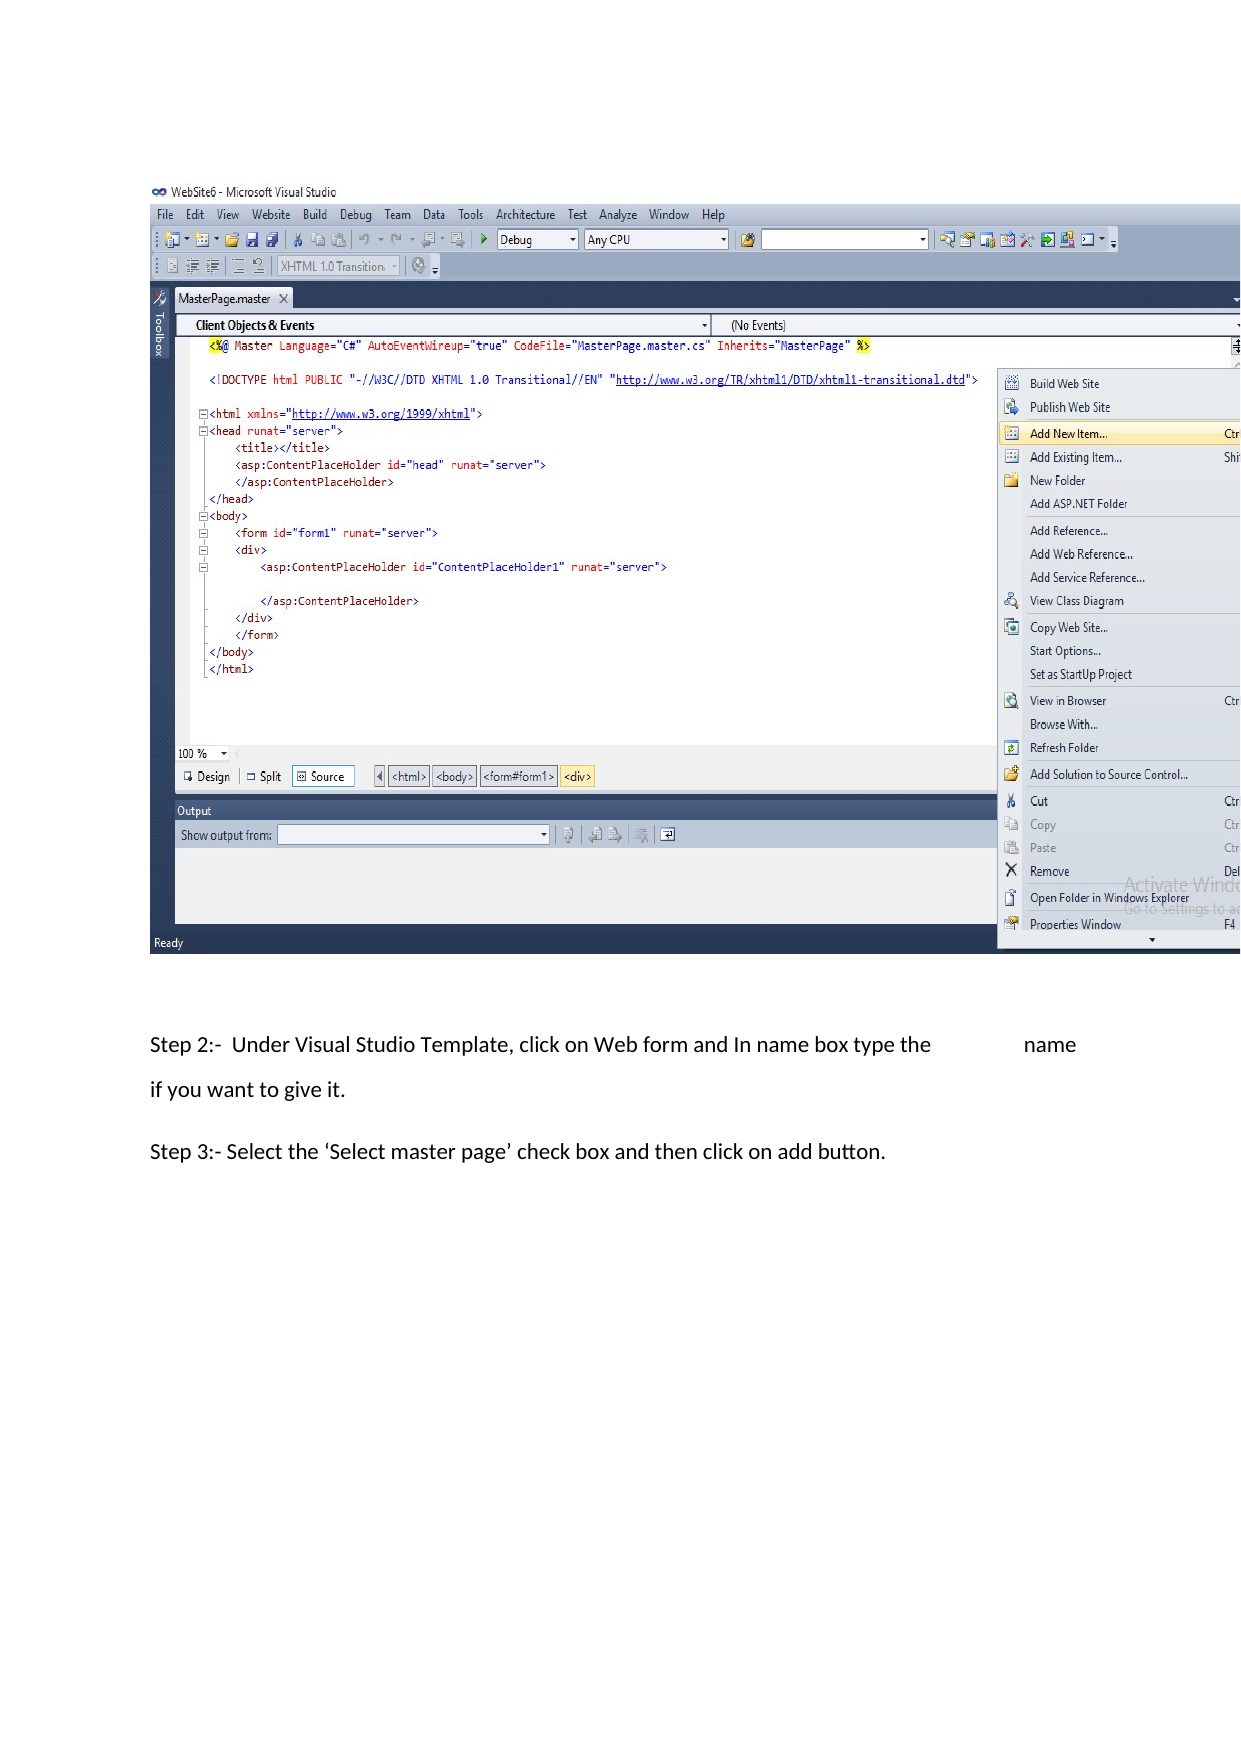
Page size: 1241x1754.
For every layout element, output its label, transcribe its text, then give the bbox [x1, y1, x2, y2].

picture [150, 180, 1241, 954]
text Step 3:- Select the ‘Select master page’ check box and then click on add button. [150, 1137, 1090, 1165]
text Step 2:- Under Visual Studio Template, click on Web form and In name box type the name if you want to give it. [150, 1030, 1090, 1103]
